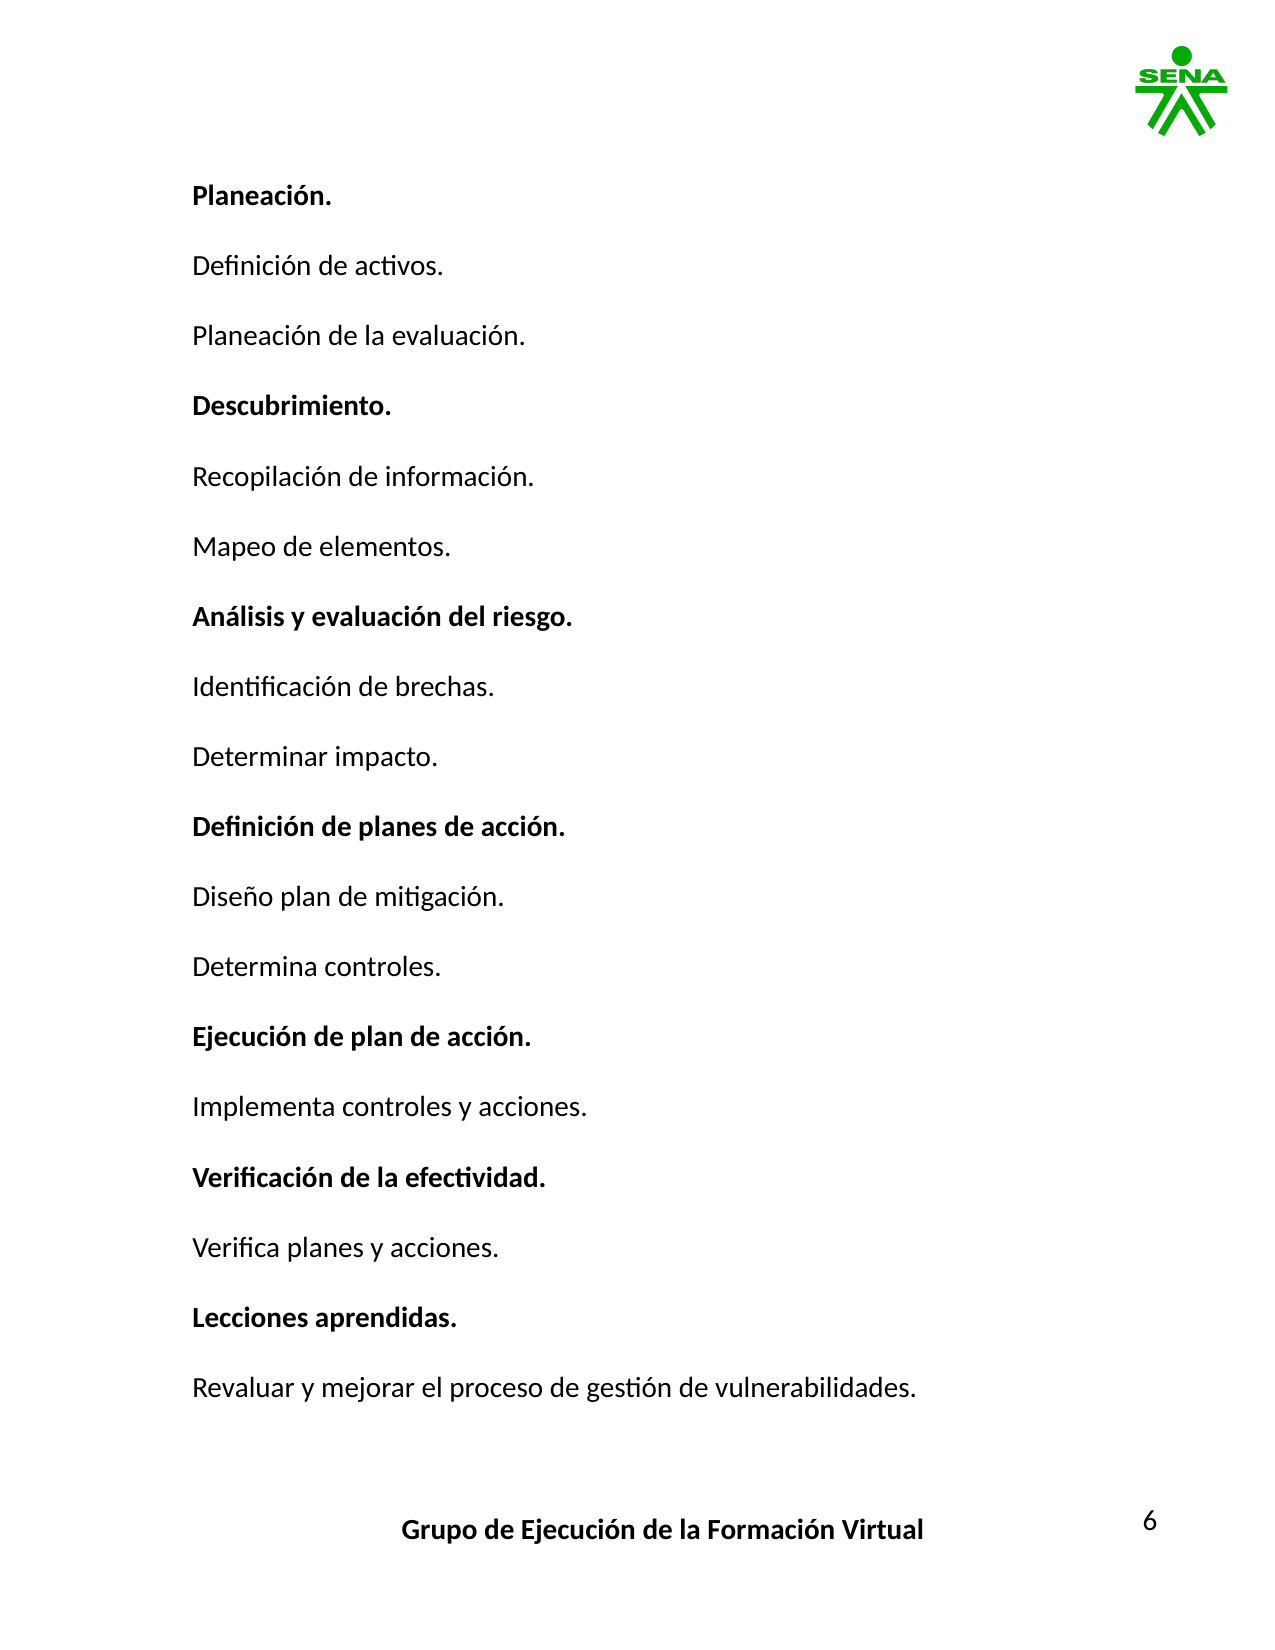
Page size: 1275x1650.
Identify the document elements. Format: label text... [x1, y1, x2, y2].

text Definición de planes de acción. [118, 808, 1157, 844]
text Diseño plan de mitigación. [118, 878, 1157, 914]
text Planeación de la evaluación. [118, 317, 1157, 353]
picture [1135, 46, 1228, 136]
text Determina controles. [118, 948, 1157, 984]
text Análisis y evaluación del riesgo. [118, 598, 1157, 633]
text Implementa controles y acciones. [118, 1088, 1157, 1124]
text Identificación de brechas. [118, 668, 1157, 703]
text Definición de activos. [118, 247, 1157, 283]
text Recopilación de información. [118, 458, 1157, 493]
text Descubrimiento. [118, 387, 1157, 423]
text Mapeo de elementos. [118, 528, 1157, 563]
text Verificación de la efectividad. [118, 1159, 1157, 1194]
text Determinar impacto. [118, 738, 1157, 774]
text Ejecución de plan de acción. [118, 1018, 1157, 1054]
text Planeación. [118, 177, 1157, 213]
text Lecciones aprendidas. [118, 1299, 1157, 1334]
text Verifica planes y acciones. [118, 1229, 1157, 1264]
text Revaluar y mejorar el proceso de gestión de vulnerabilidades. [118, 1369, 1157, 1404]
